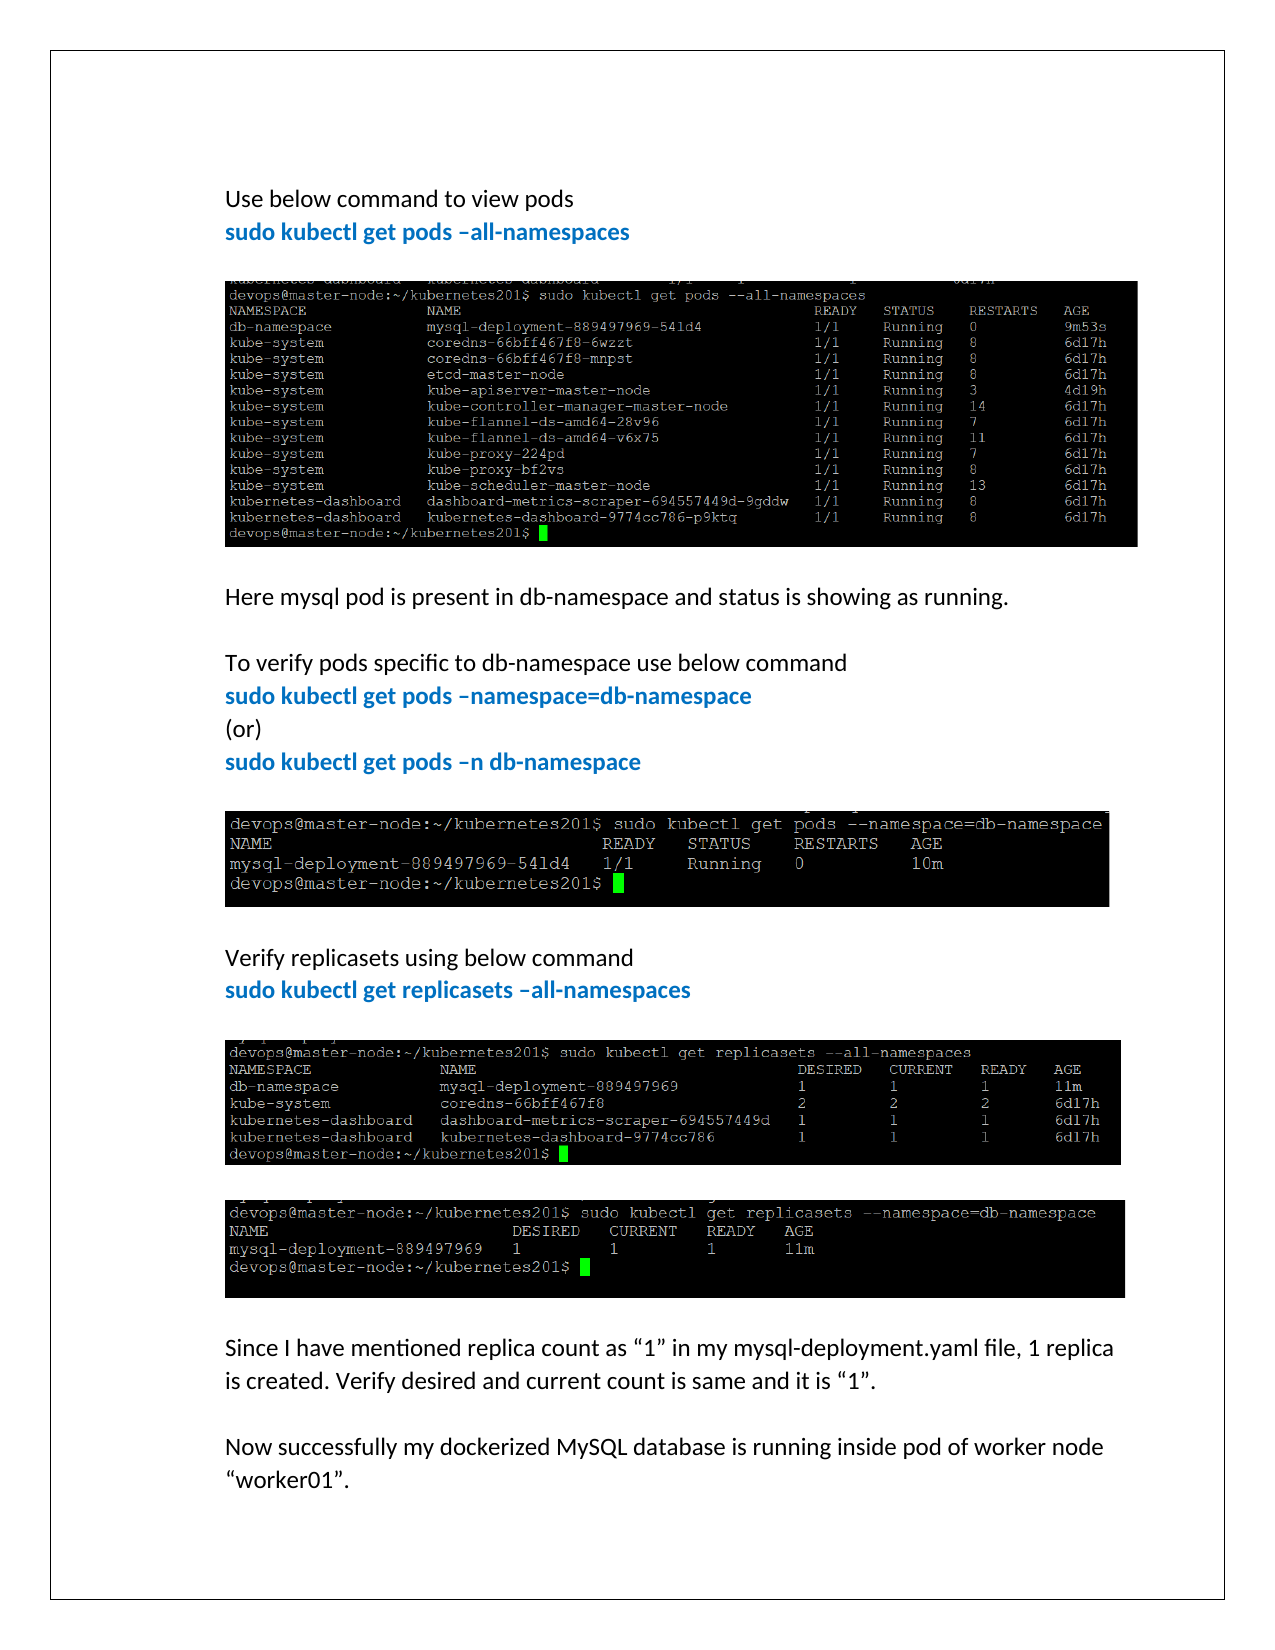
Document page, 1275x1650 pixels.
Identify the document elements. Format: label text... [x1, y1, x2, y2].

list (or) [225, 713, 1125, 743]
list sudo kubectl get replicasets –all-namespaces [225, 974, 1125, 1005]
list Use below command to view pods [225, 183, 1125, 213]
list Now successfully my dockerized MySQL database is running inside pod of worker node “worker01”. [225, 1431, 1125, 1494]
list Since I have mentioned replica count as “1” in my mysql-deployment.yaml file, 1 replica is created. Verify desired and current count is same and it is “1”. [225, 1332, 1125, 1396]
list sudo kubectl get pods –all-namespaces [225, 216, 1125, 246]
list To verify pods specific to db-namespace use below command [225, 647, 1125, 678]
list sudo kubectl get pods –n db-namespace [225, 746, 1125, 776]
picture [225, 1200, 1125, 1298]
picture [225, 281, 1138, 547]
list Verify replicasets using below command [225, 942, 1125, 972]
picture [225, 811, 1110, 907]
list Here mysql pod is present in db-namespace and status is showing as running. [225, 581, 1125, 612]
picture [225, 1040, 1121, 1165]
list sudo kubectl get pods –namespace=db-namespace [225, 680, 1125, 711]
